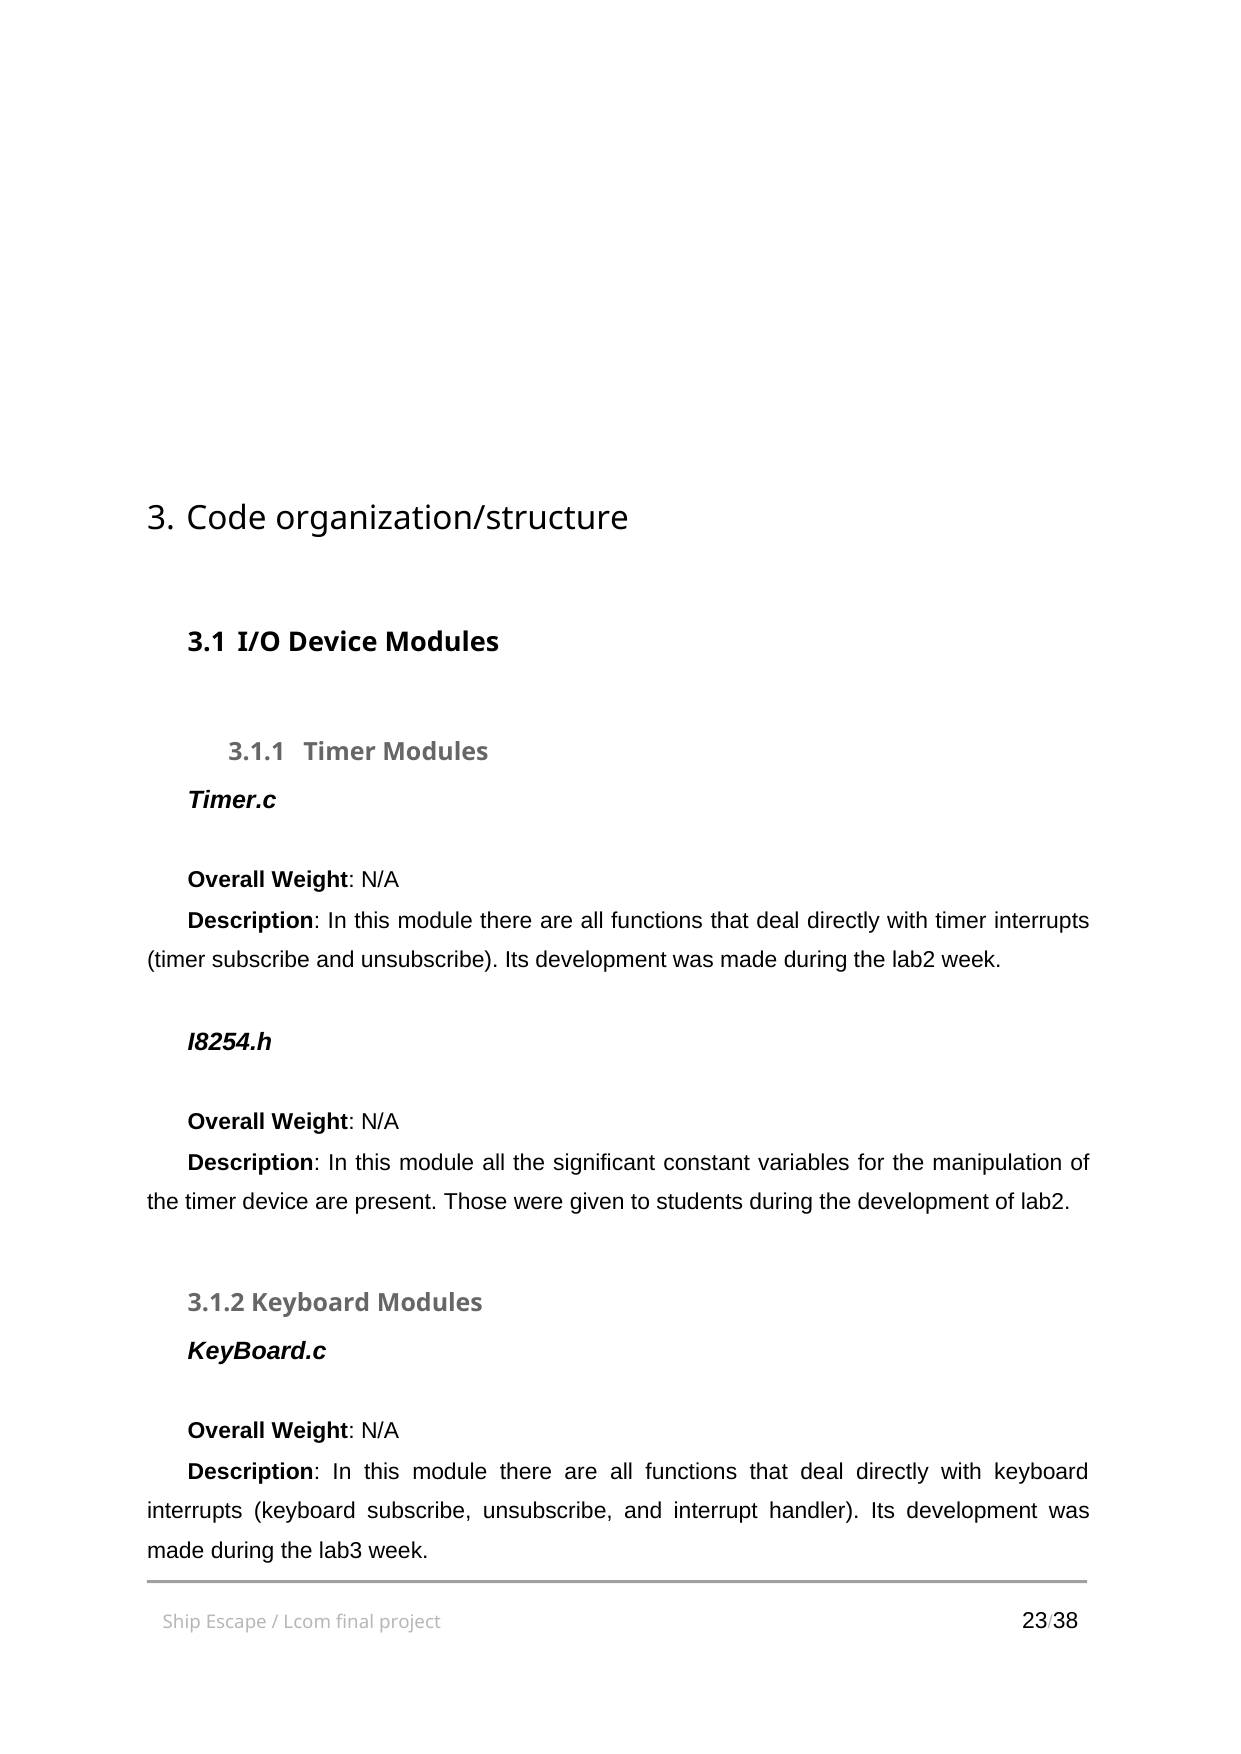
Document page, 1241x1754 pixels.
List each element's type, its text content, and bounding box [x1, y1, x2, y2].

text Overall Weight: N/A [147, 866, 1090, 892]
subtitle I/O Device Modules [187, 622, 1090, 659]
subtitle Timer Modules [228, 734, 1090, 768]
text Description: In this module there are all functions that deal directly with keyboard interrupts (keyboard subscribe, unsubscribe, and interrupt handler). Its development was made during the lab3 week. [147, 1458, 1090, 1563]
text I8254.h [147, 1027, 1090, 1056]
subtitle 3.1.2 Keyboard Modules [147, 1285, 1090, 1319]
text Description: In this module all the significant constant variables for the manipulation of the timer device are present. Those were given to students during the development of lab2. [147, 1149, 1090, 1214]
text KeyBoard.c [147, 1336, 1090, 1365]
text Timer.c [147, 785, 1090, 814]
subtitle Code organization/structure [147, 494, 1090, 539]
text Overall Weight: N/A [147, 1417, 1090, 1443]
text Overall Weight: N/A [147, 1108, 1090, 1134]
text Description: In this module there are all functions that deal directly with timer interrupts (timer subscribe and unsubscribe). Its development was made during the lab2 week. [147, 907, 1090, 972]
